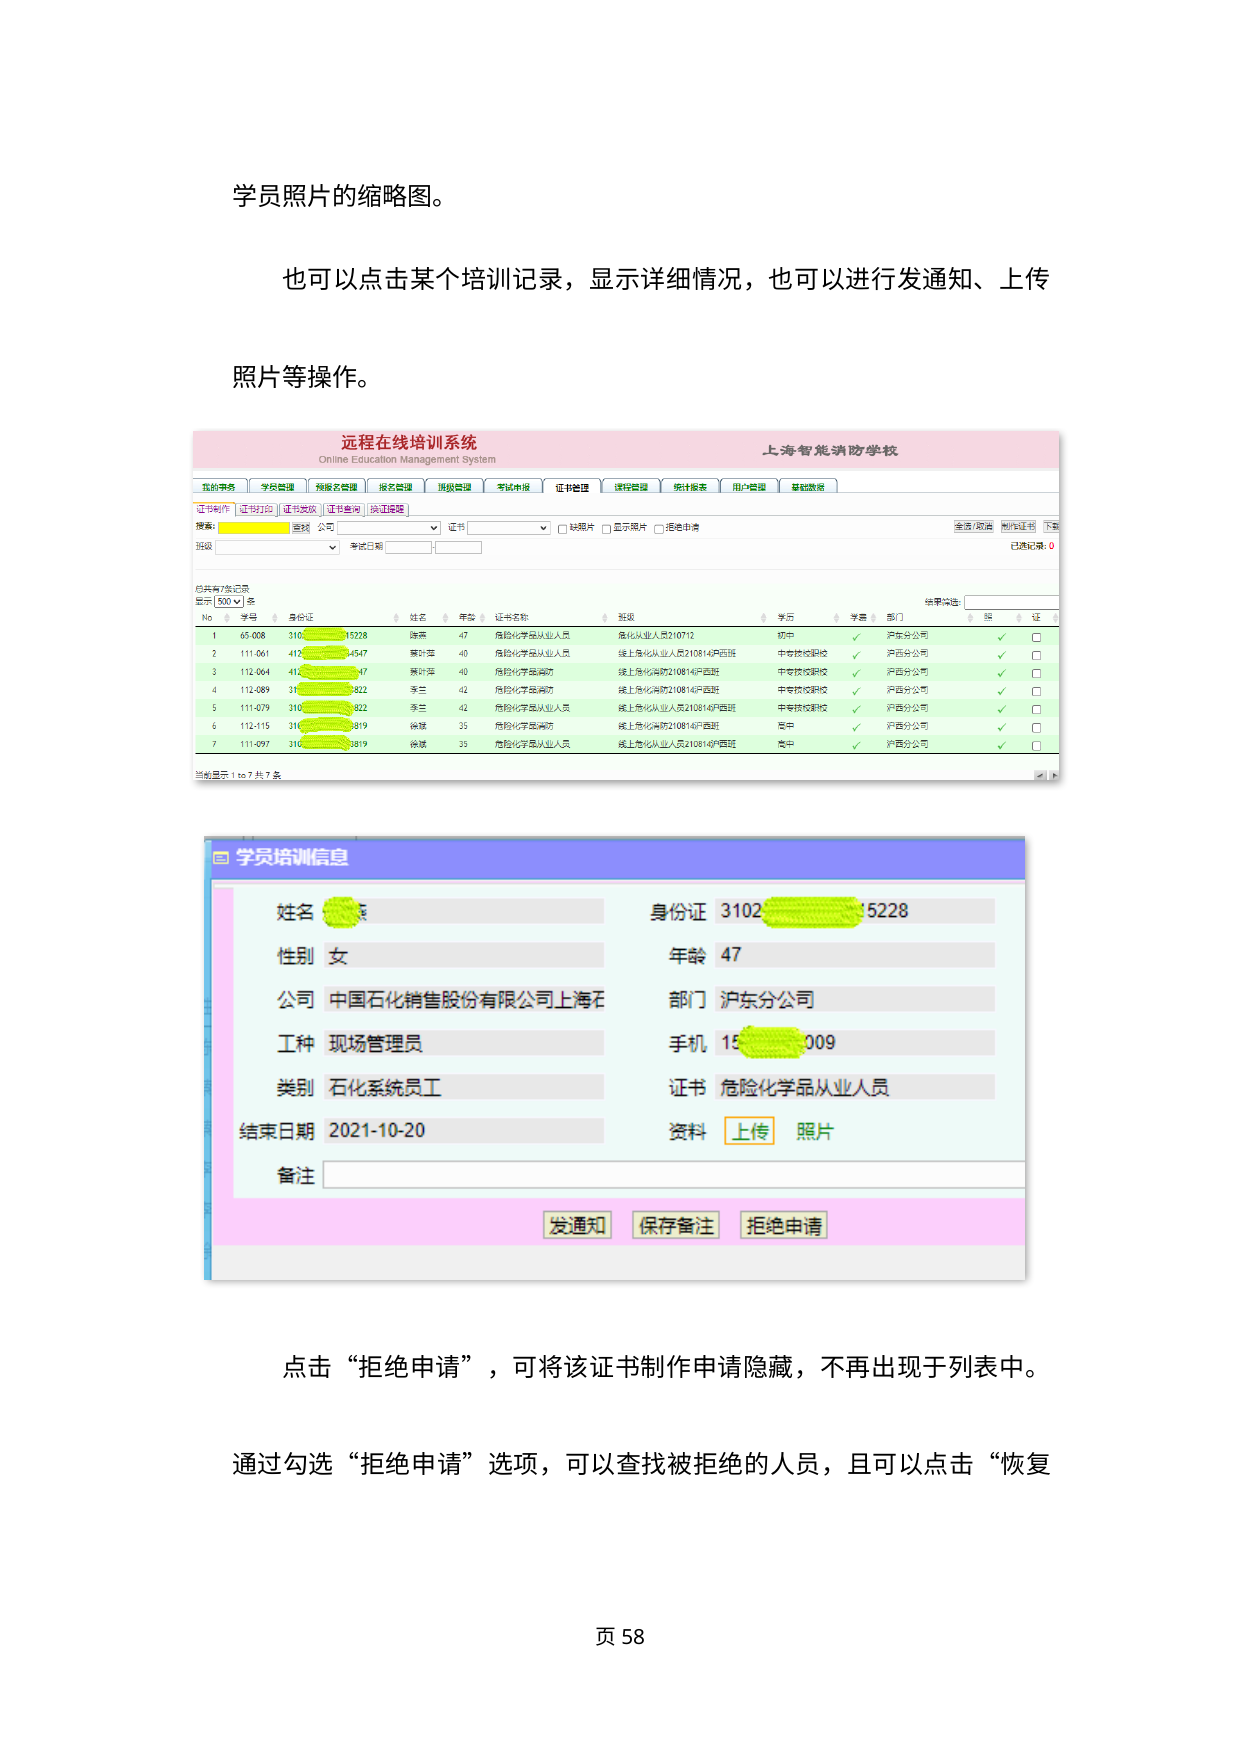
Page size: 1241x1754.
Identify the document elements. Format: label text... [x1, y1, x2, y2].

picture [193, 431, 1059, 780]
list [232, 1333, 1053, 1496]
picture [204, 836, 1025, 1280]
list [232, 162, 1053, 227]
list 也可以点击某个培训记录，显示详细情况，也可以进行发通知、上传照片等操作。 [232, 245, 1053, 408]
